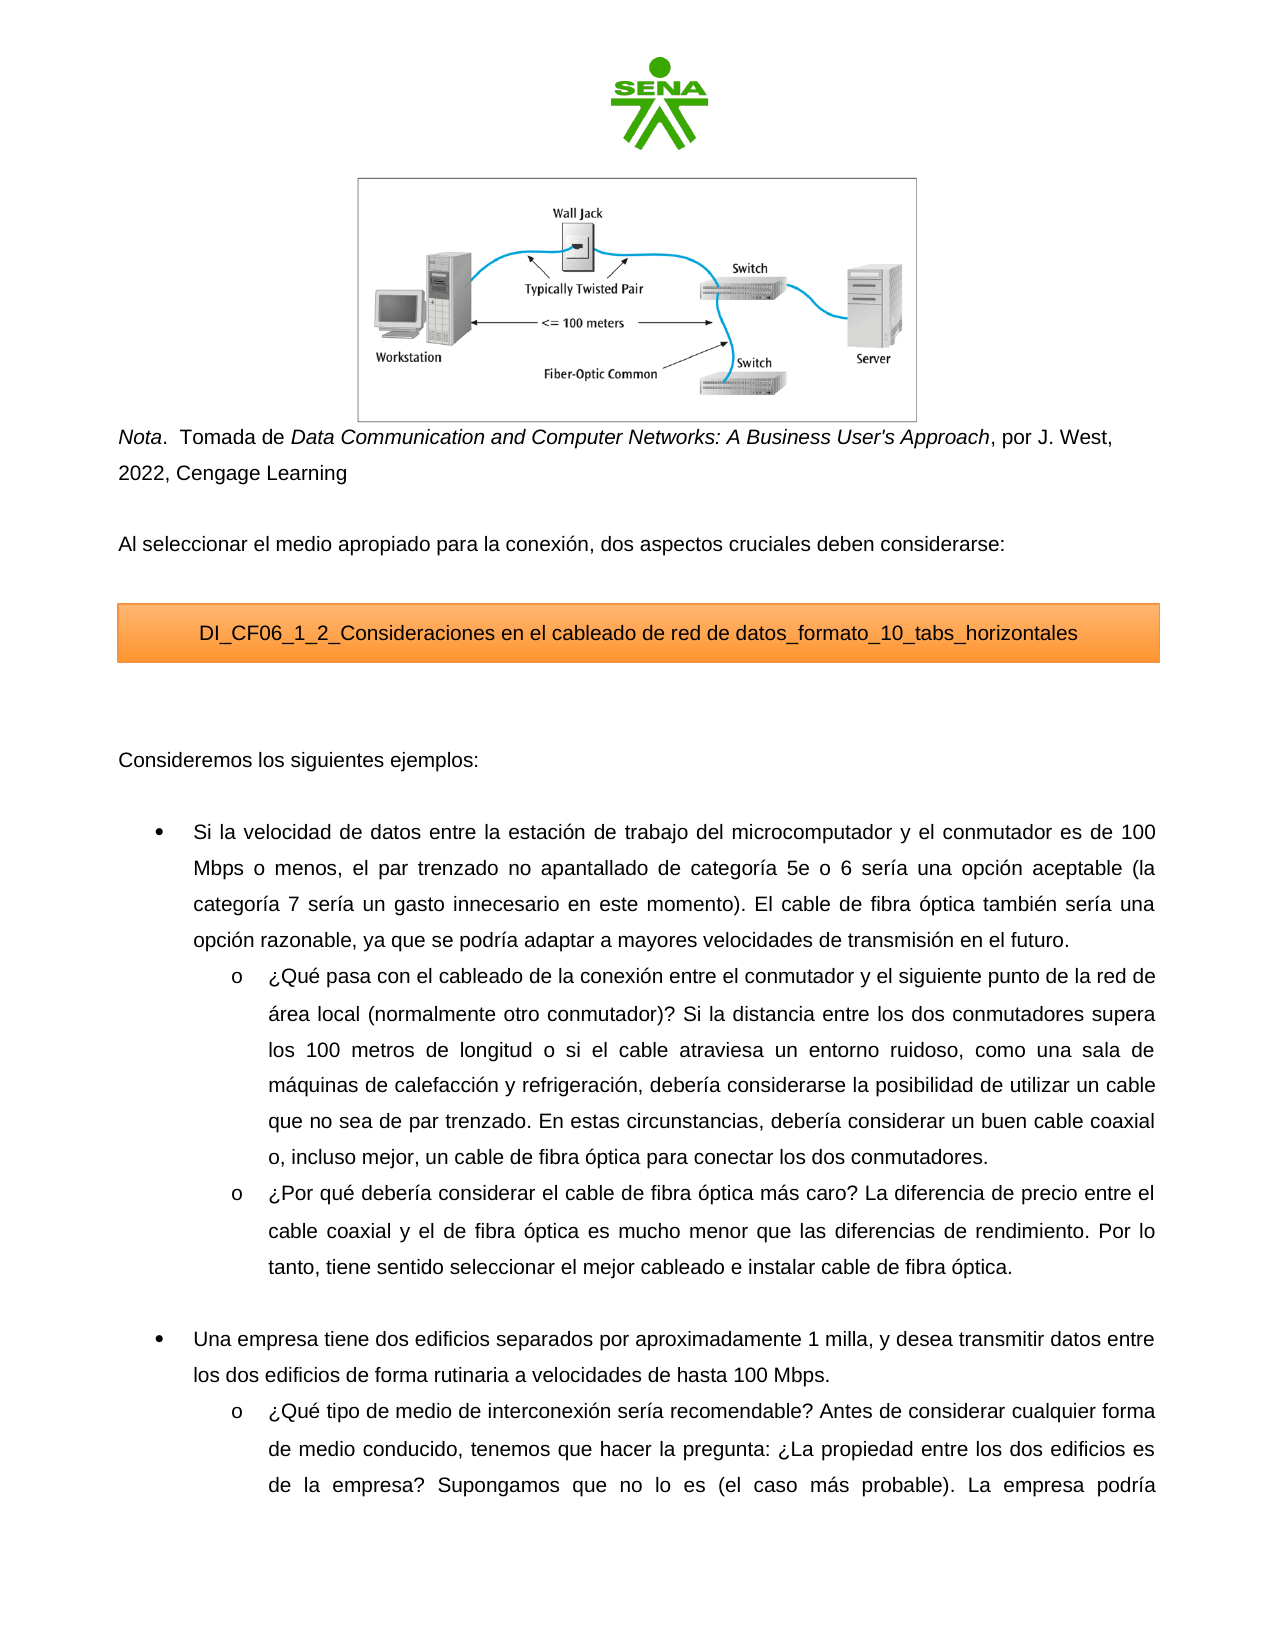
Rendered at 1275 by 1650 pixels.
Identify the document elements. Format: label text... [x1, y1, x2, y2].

text Al seleccionar el medio apropiado para la conexión, dos aspectos cruciales deben considerarse: [118, 532, 1157, 556]
text Consideremos los siguientes ejemplos: [118, 748, 1157, 772]
list ¿Por qué debería considerar el cable de fibra óptica más caro? La diferencia de precio entre el cable coaxial y el de fibra óptica es mucho menor que las diferencias de rendimiento. Por lo tanto, tiene sentido seleccionar el mejor cableado e instalar cable de fibra óptica. [231, 1181, 1157, 1279]
picture [355, 177, 921, 425]
picture [611, 57, 709, 150]
list Si la velocidad de datos entre la estación de trabajo del microcomputador y el conmutador es de 100 Mbps o menos, el par trenzado no apantallado de categoría 5e o 6 sería una opción aceptable (la categoría 7 sería un gasto innecesario en este momento). El cable de fibra óptica también sería una opción razonable, ya que se podría adaptar a mayores velocidades de transmisión en el futuro. [156, 820, 1157, 952]
list Una empresa tiene dos edificios separados por aproximadamente 1 milla, y desea transmitir datos entre los dos edificios de forma rutinaria a velocidades de hasta 100 Mbps. [156, 1327, 1157, 1387]
list ¿Qué pasa con el cableado de la conexión entre el conmutador y el siguiente punto de la red de área local (normalmente otro conmutador)? Si la distancia entre los dos conmutadores supera los 100 metros de longitud o si el cable atraviesa un entorno ruidoso, como una sala de máquinas de calefacción y refrigeración, debería considerarse la posibilidad de utilizar un cable que no sea de par trenzado. En estas circunstancias, debería considerar un buen cable coaxial o, incluso mejor, un cable de fibra óptica para conectar los dos conmutadores. [231, 964, 1157, 1169]
text Nota. Tomada de Data Communication and Computer Networks: A Business User's Approach, por J. West, 2022, Cengage Learning [118, 424, 1157, 484]
